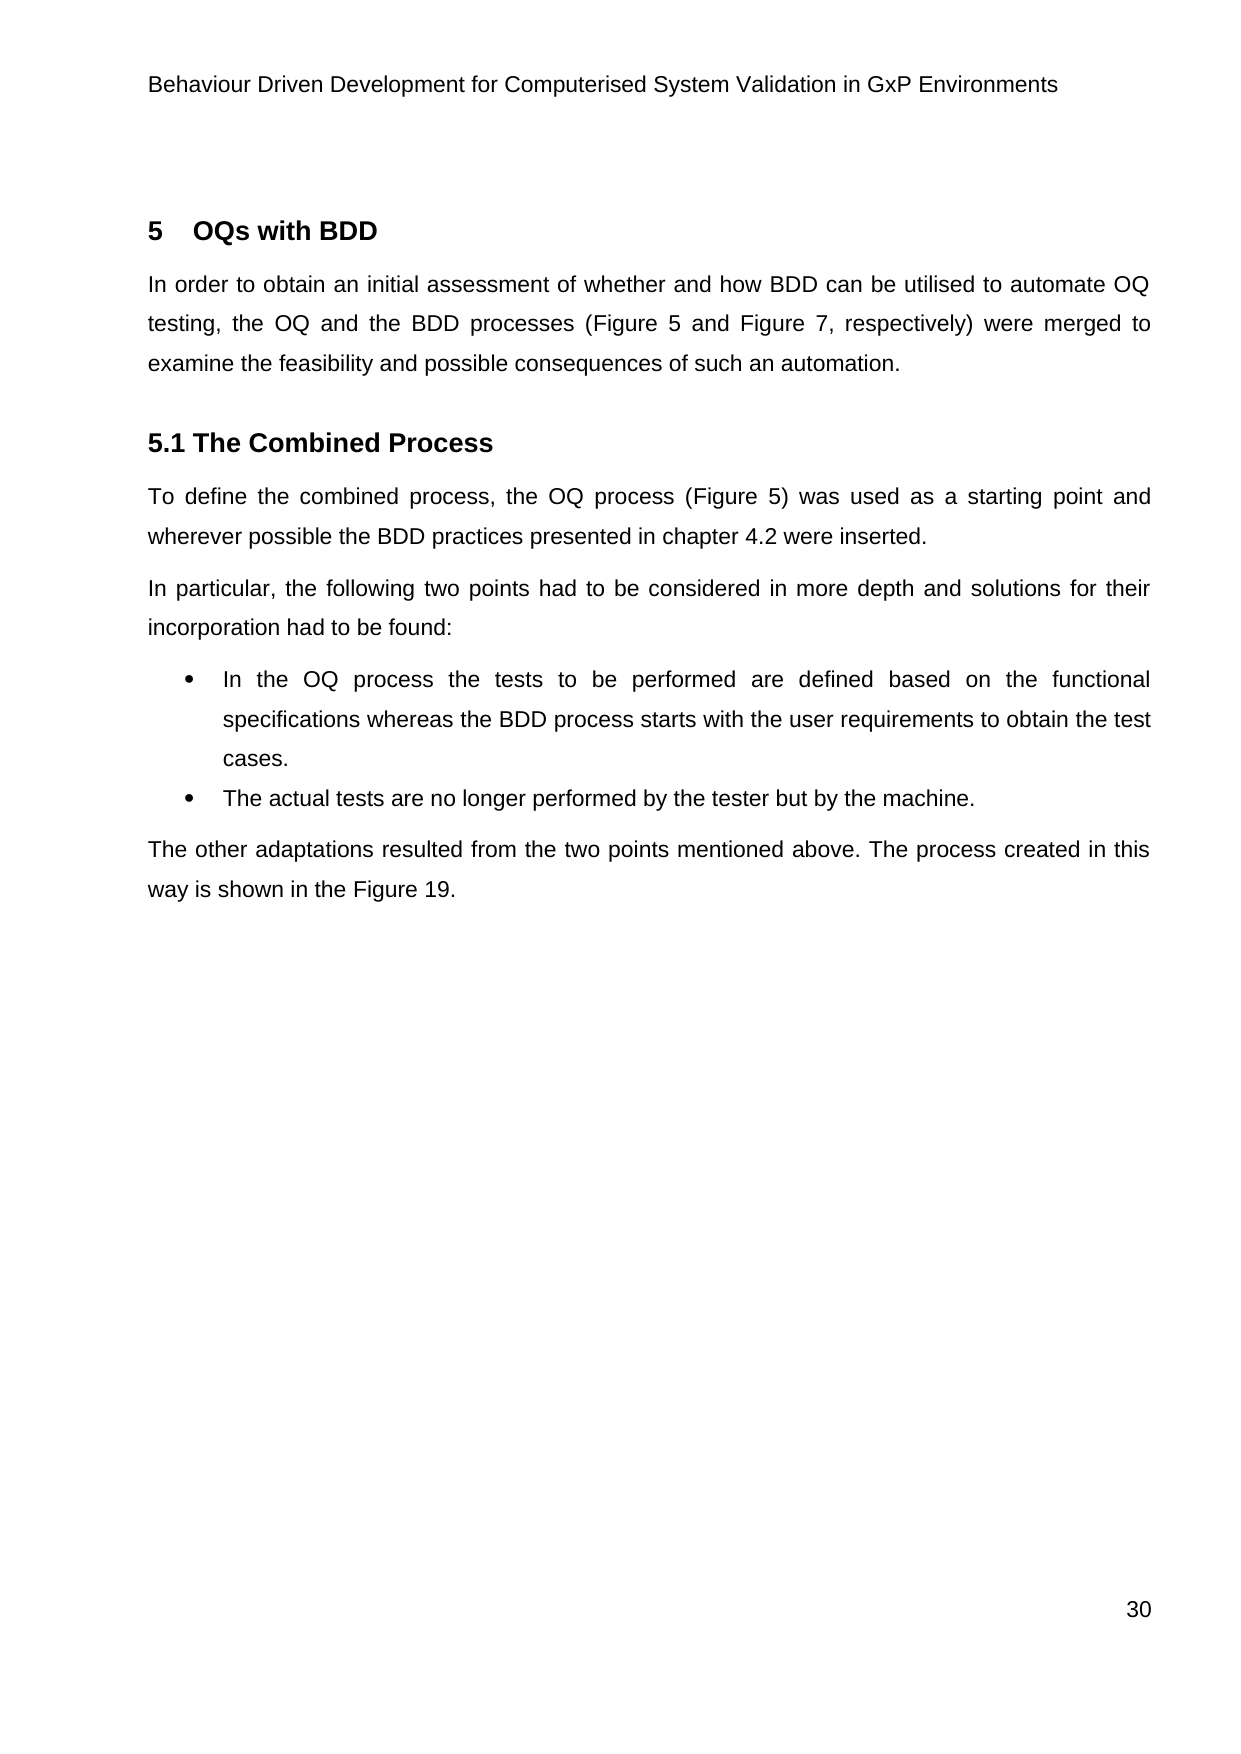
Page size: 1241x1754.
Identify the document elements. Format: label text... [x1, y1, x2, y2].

text In order to obtain an initial assessment of whether and how BDD can be utilised to automate OQ testing, the OQ and the BDD processes (Figure 5 and Figure 7, respectively) were merged to examine the feasibility and possible consequences of such an automation. [148, 271, 1152, 376]
text To define the combined process, the OQ process (Figure 5) was used as a starting point and wherever possible the BDD practices presented in chapter 4.2 were inserted. [148, 483, 1152, 549]
list The actual tests are no longer performed by the tester but by the machine. [185, 784, 1152, 811]
subtitle The Combined Process [148, 427, 1152, 458]
text The other adaptations resulted from the two points mentioned above. The process created in this way is shown in the Figure 19. [148, 836, 1152, 902]
list In the OQ process the tests to be performed are defined based on the functional specifications whereas the BDD process starts with the user requirements to obtain the test cases. [185, 666, 1152, 771]
subtitle OQs with BDD [148, 215, 1152, 246]
text In particular, the following two points had to be considered in more depth and solutions for their incorporation had to be found: [148, 574, 1152, 640]
